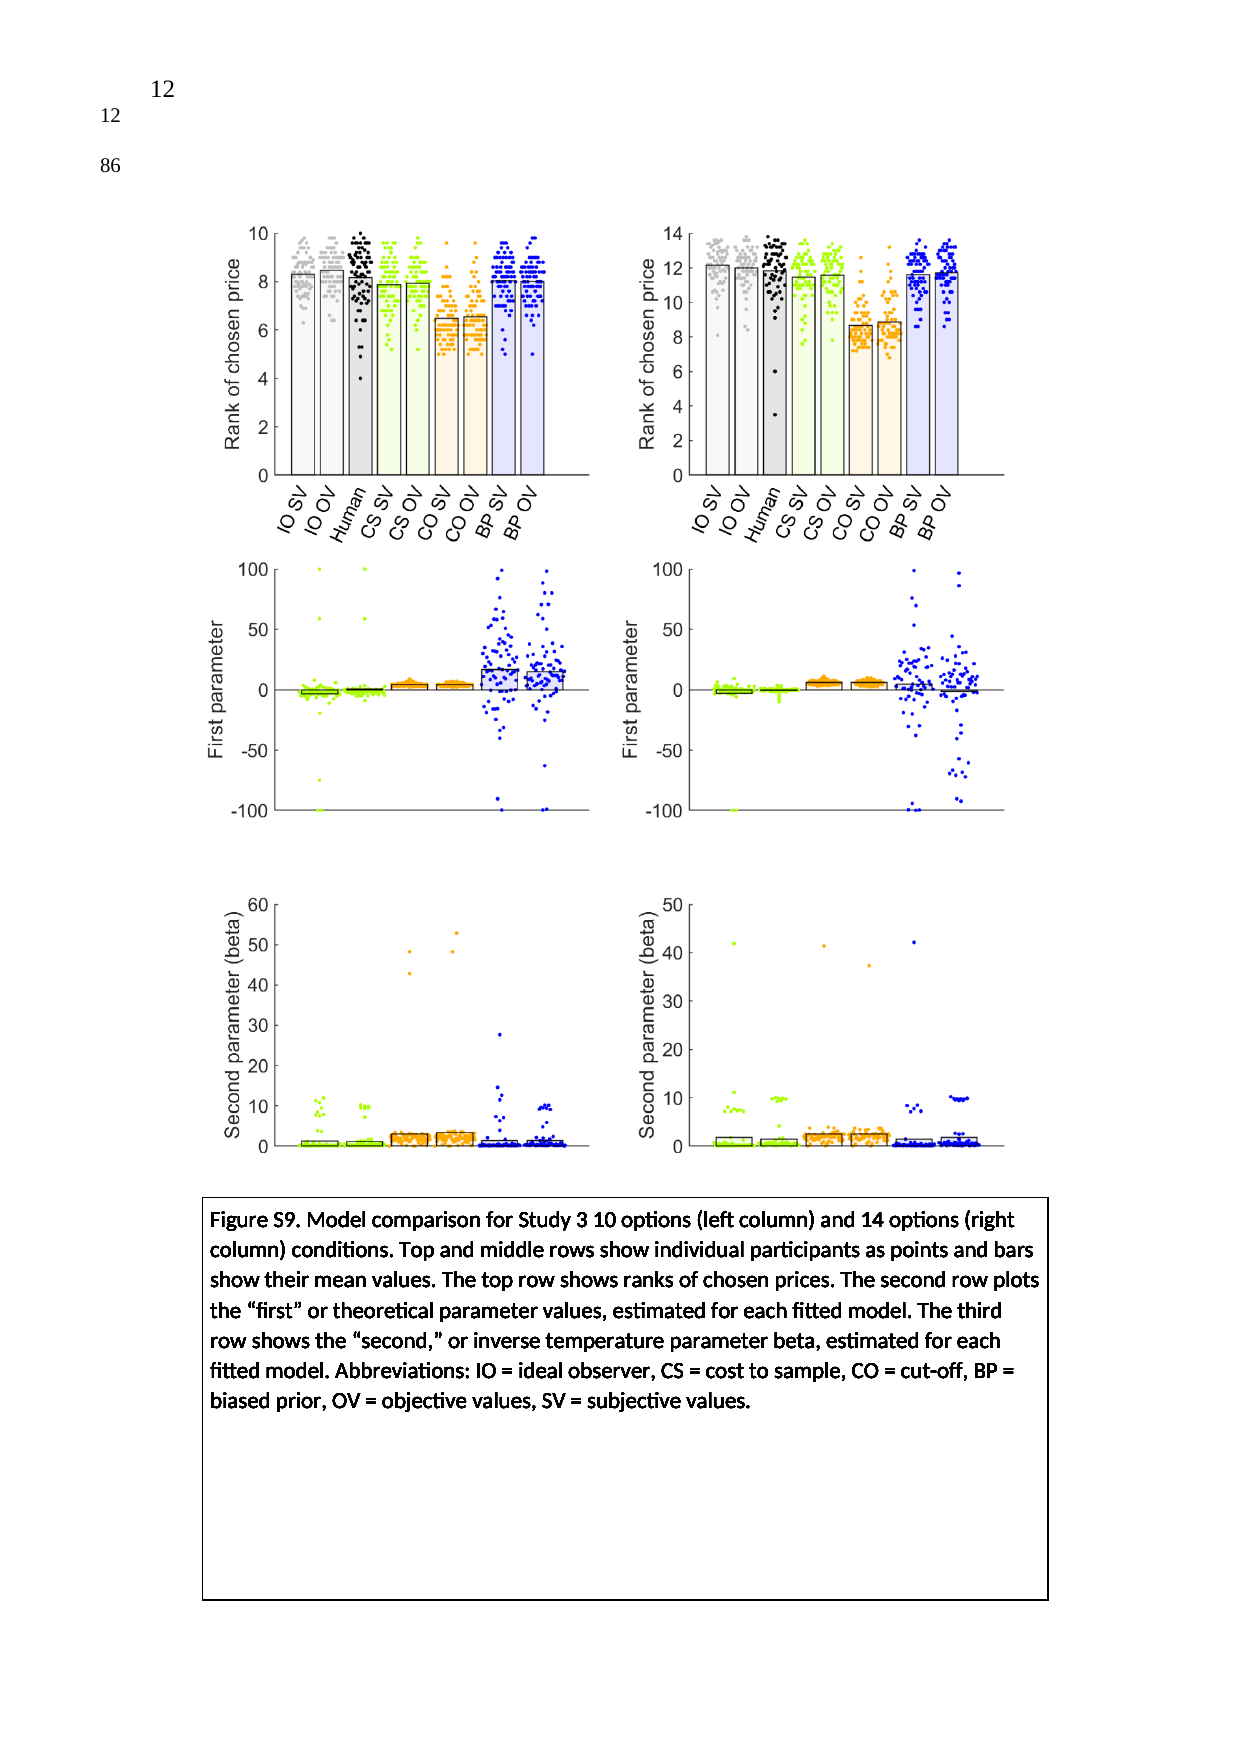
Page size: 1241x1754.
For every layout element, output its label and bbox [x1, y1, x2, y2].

picture [152, 149, 1093, 1269]
